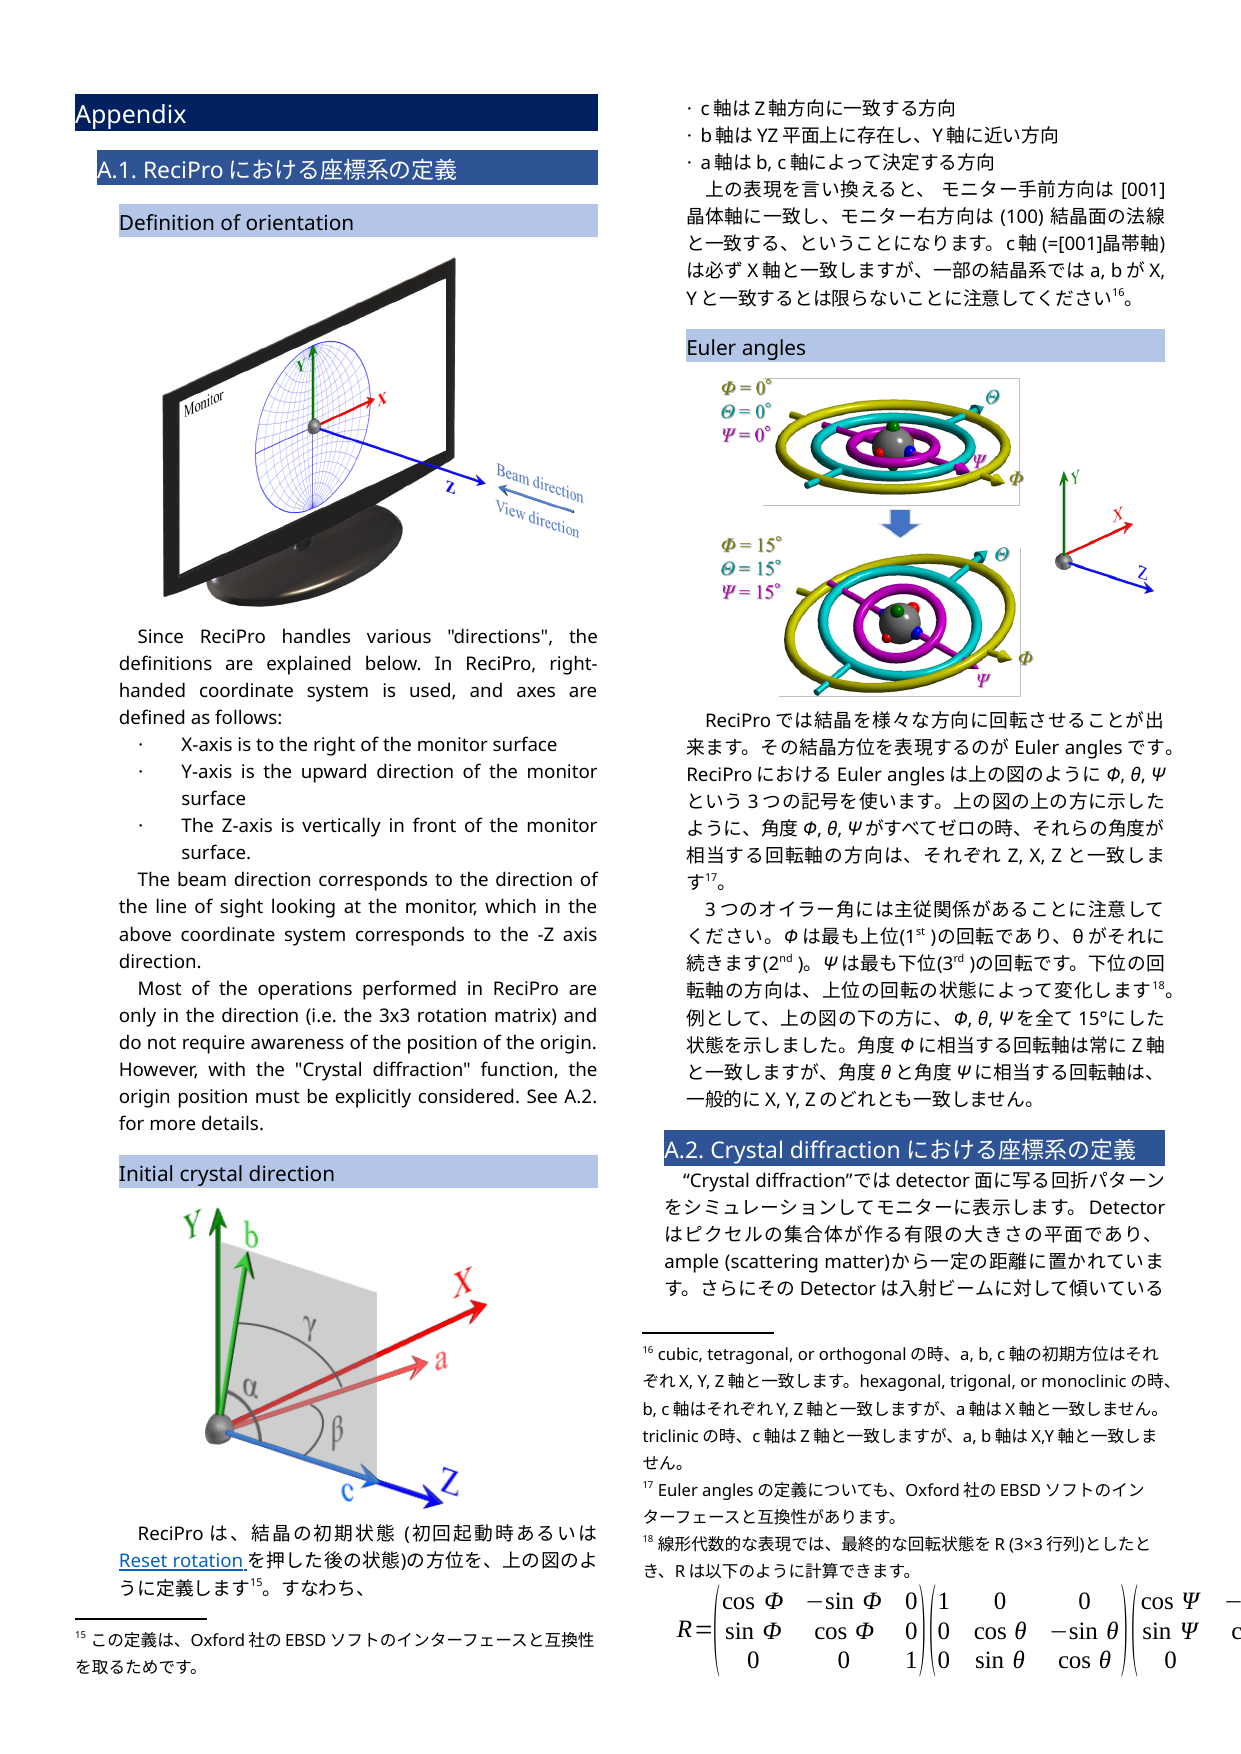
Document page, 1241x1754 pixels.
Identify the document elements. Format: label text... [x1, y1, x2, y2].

text 上の表現を言い換えると、 モニター手前方向は [001]晶体軸に一致し、モニター右方向は (100) 結晶面の法線と一致する、ということになります。c軸 (=[001]晶帯軸)は必ずX軸と一致しますが、一部の結晶系ではa, bがX, Yと一致するとは限らないことに注意してください。 [686, 175, 1165, 310]
list c軸はZ軸方向に一致する方向 [686, 94, 1165, 121]
subtitle A.1. ReciProにおける座標系の定義 [97, 150, 598, 185]
list X-axis is to the right of the monitor surface [137, 730, 598, 757]
text The beam direction corresponds to the direction of the line of sight looking at the monitor, which in the above coordinate system corresponds to the -Z axis direction. [119, 865, 598, 973]
subtitle A.2. Crystal diffraction における座標系の定義 [664, 1130, 1165, 1166]
picture [707, 369, 1166, 706]
picture [171, 1194, 508, 1519]
list b軸はYZ平面上に存在し、Y軸に近い方向 [686, 121, 1165, 148]
text Most of the operations performed in ReciPro are only in the direction (i.e. the 3x3 rotation matrix) and do not require awareness of the position of the origin. However, with the "Crystal diffraction" function, the origin position must be explicitly considered. See A.2. for more details. [119, 973, 598, 1136]
picture [116, 257, 594, 622]
list Y-axis is the upward direction of the monitor surface [137, 757, 598, 811]
subtitle Euler angles [686, 329, 1165, 362]
list The Z-axis is vertically in front of the monitor surface. [137, 811, 598, 865]
text 3つのオイラー角には主従関係があることに注意してください。Φは最も上位(1st )の回転であり、θがそれに続きます(2nd )。Ψは最も下位(3rd )の回転です。下位の回転軸の方向は、上位の回転の状態によって変化します。例として、上の図の下の方に、Φ, θ, Ψを全て15°にした状態を示しました。角度Φに相当する回転軸は常にZ軸と一致しますが、角度θと角度Ψに相当する回転軸は、一般的にX, Y, Zのどれとも一致しません。 [686, 895, 1165, 1112]
subtitle Appendix [75, 94, 598, 131]
list a軸はb, c軸によって決定する方向 [686, 148, 1165, 175]
subtitle Definition of orientation [119, 204, 598, 237]
subtitle Initial crystal direction [119, 1155, 598, 1188]
